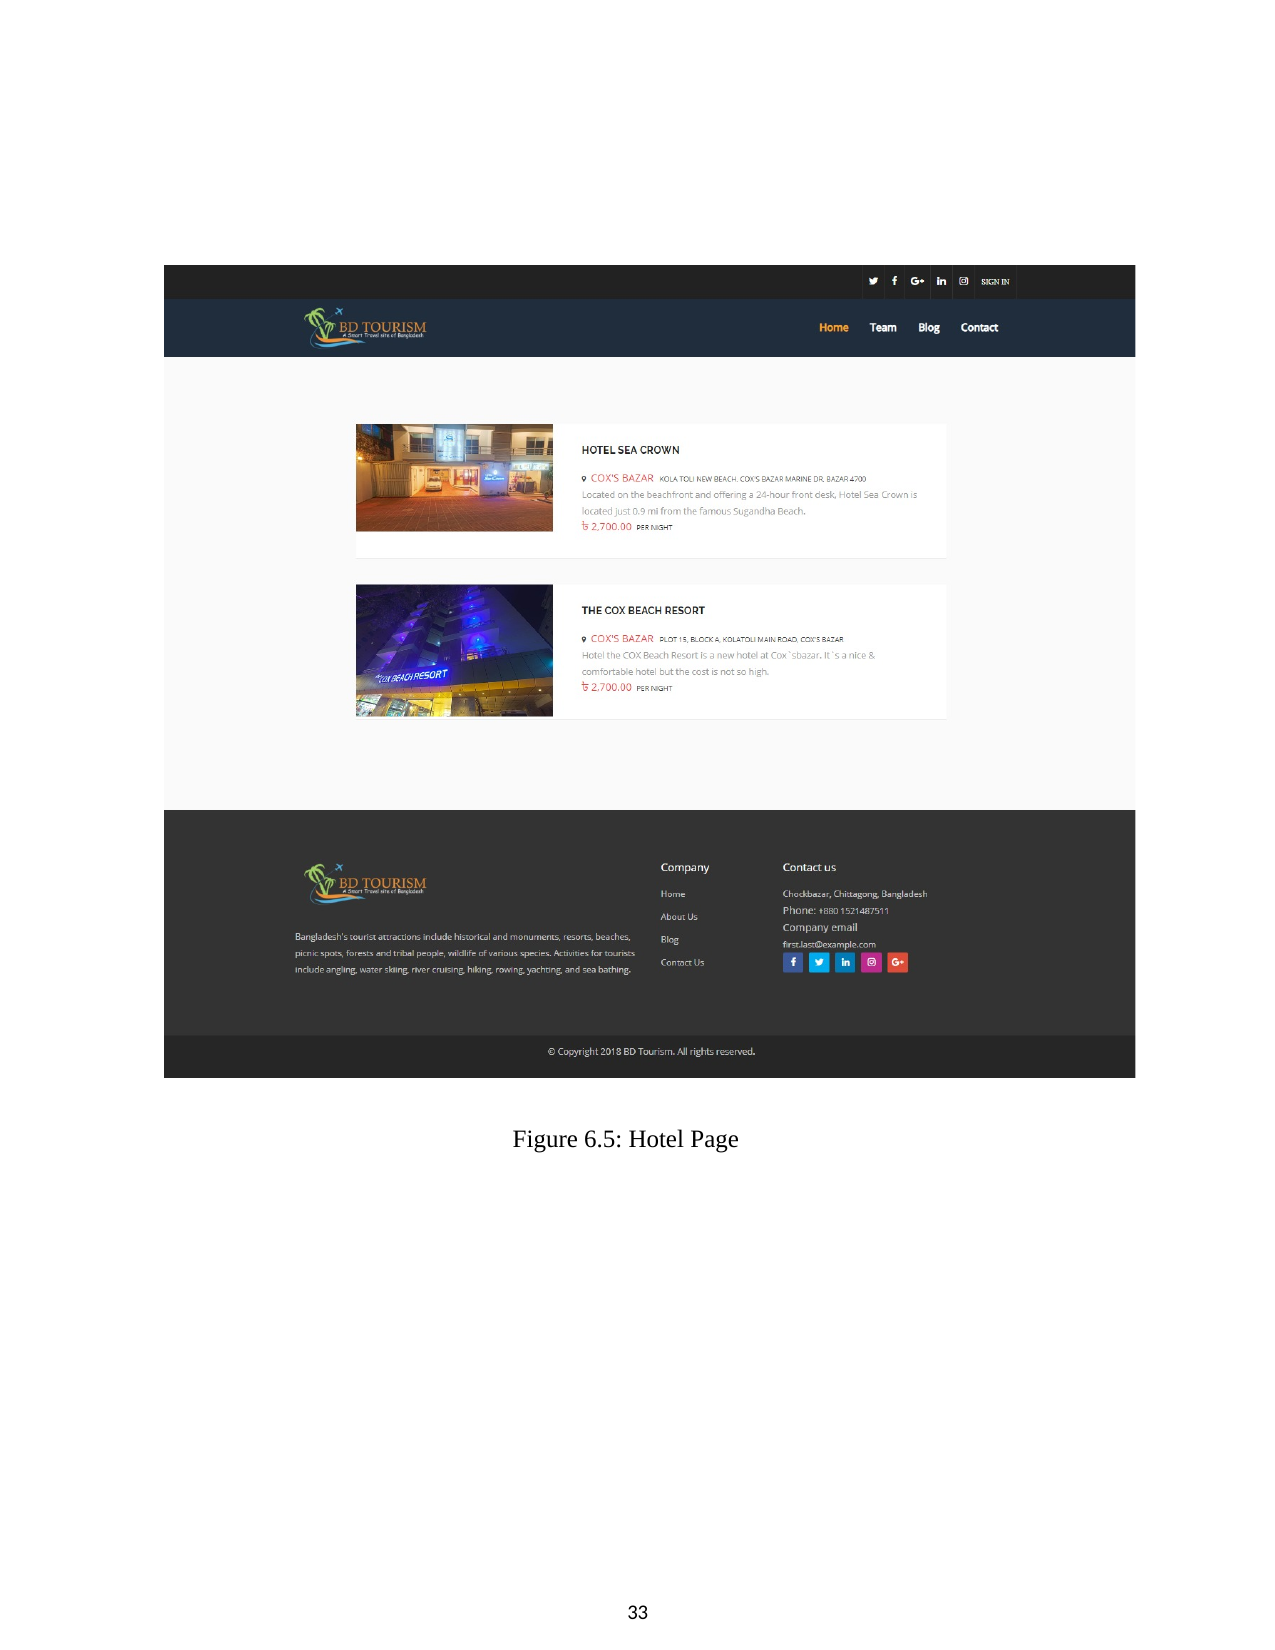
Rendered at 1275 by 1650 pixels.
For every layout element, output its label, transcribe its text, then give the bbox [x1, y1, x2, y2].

text Figure 6.5: Hotel Page [150, 1124, 1125, 1153]
picture [164, 265, 1136, 1079]
